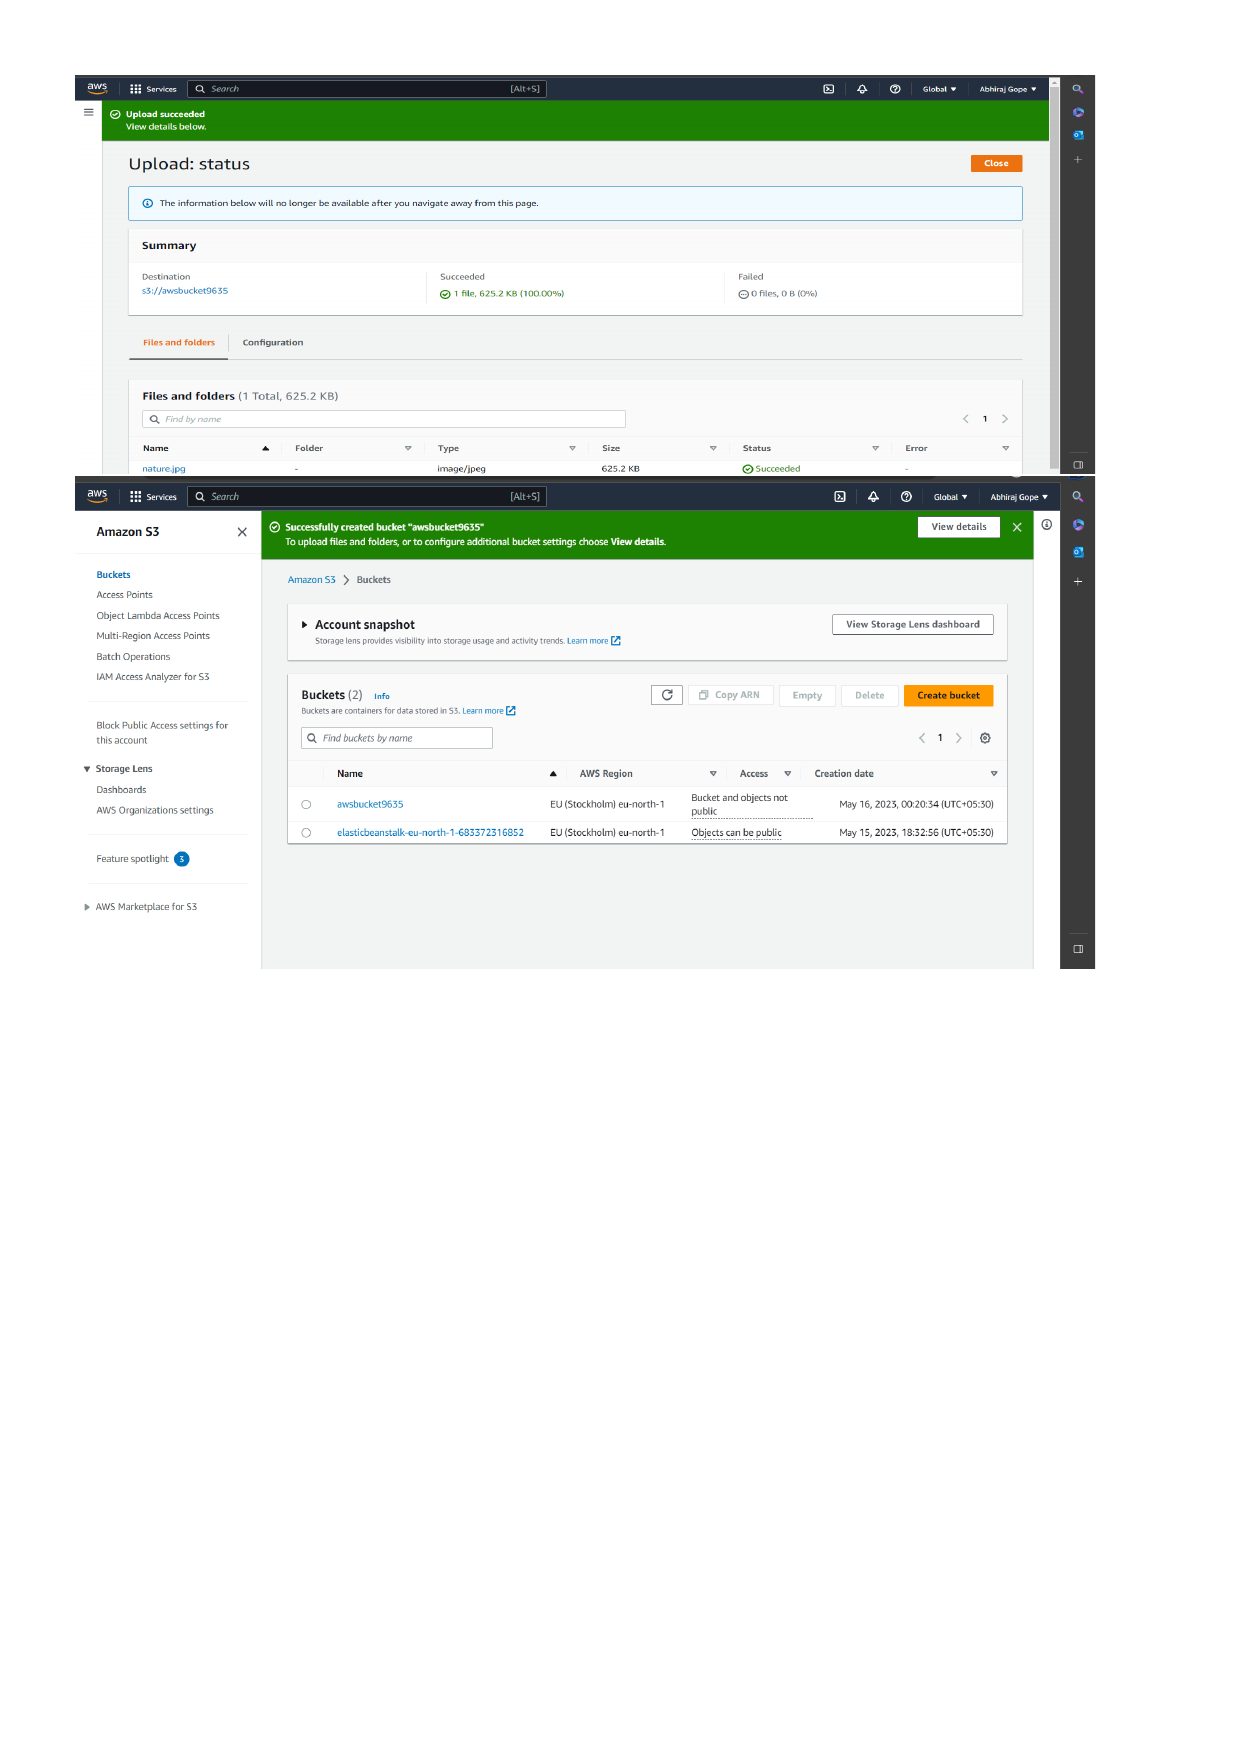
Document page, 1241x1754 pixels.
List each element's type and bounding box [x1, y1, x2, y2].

picture [75, 75, 1096, 474]
picture [75, 476, 1096, 969]
